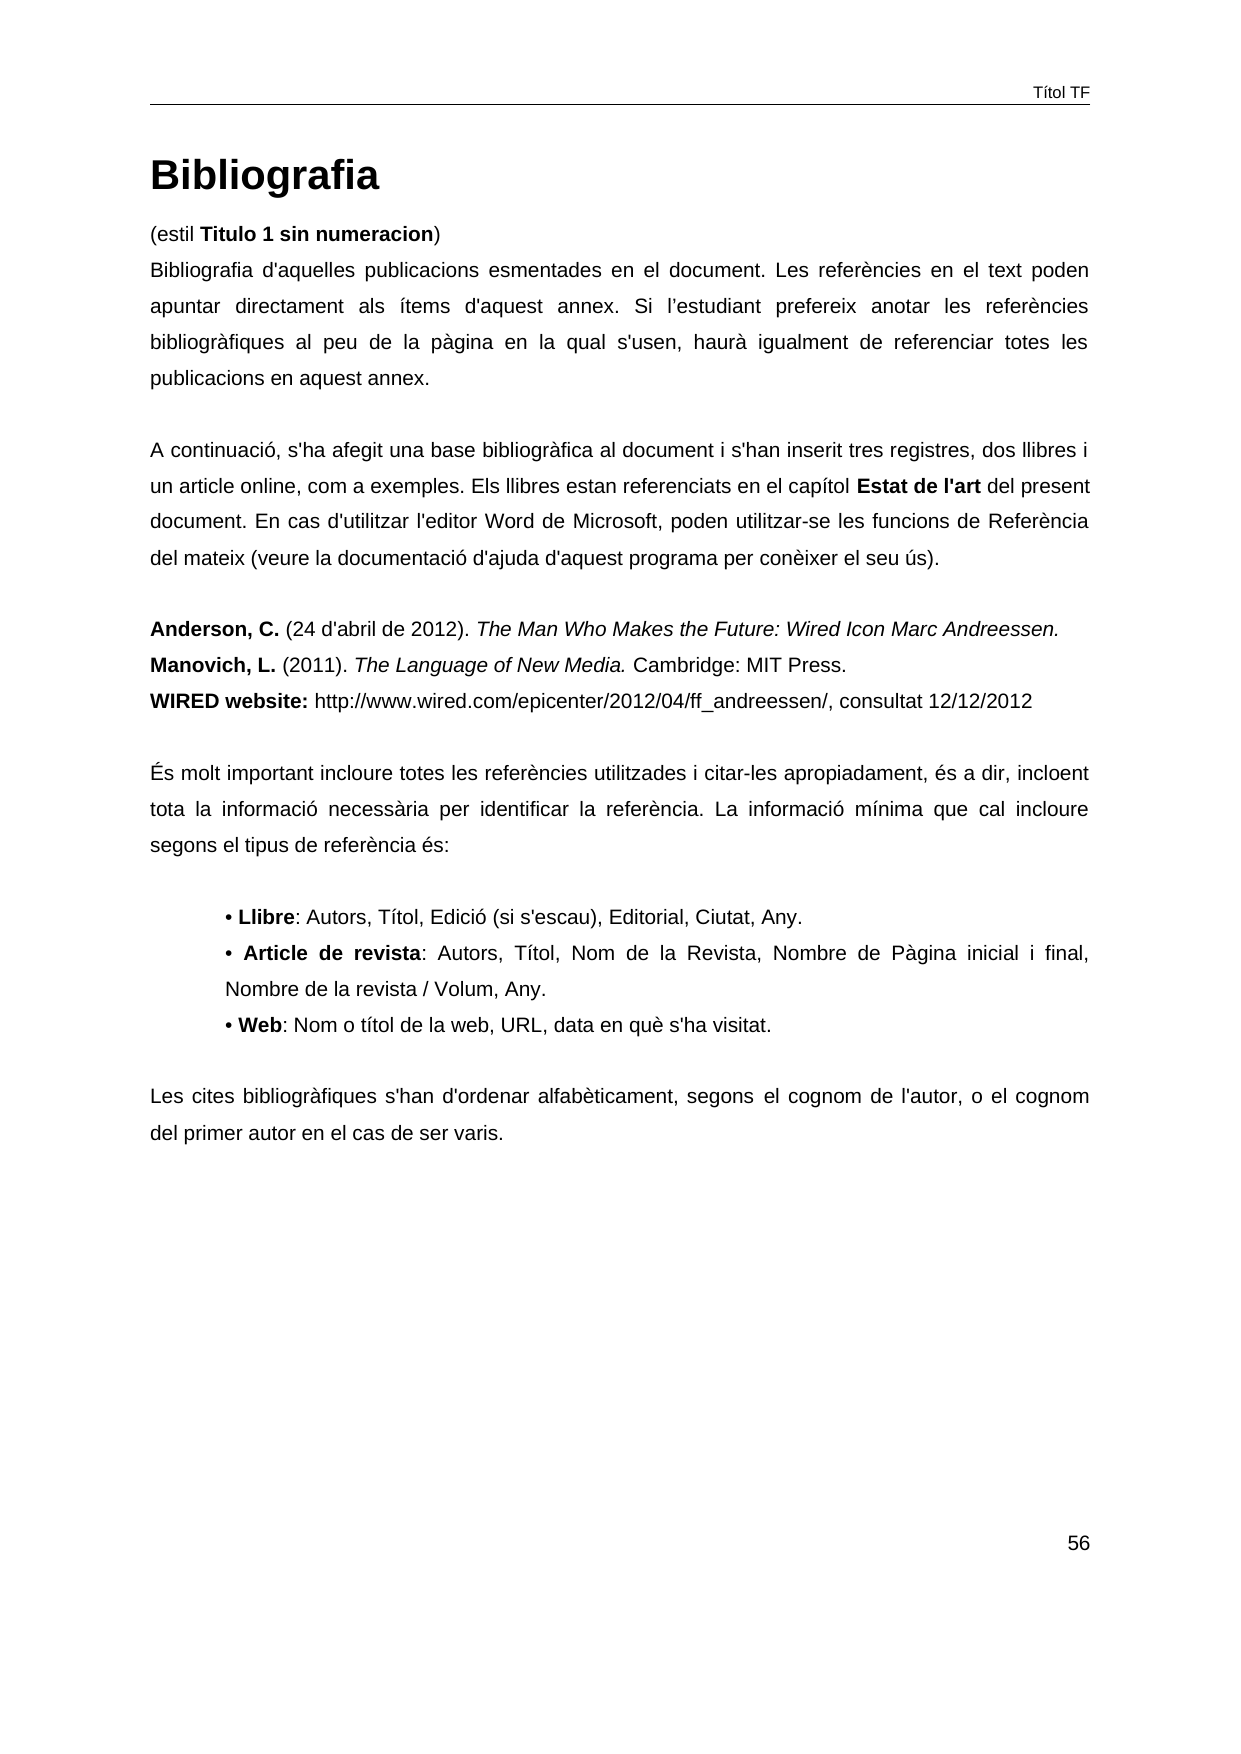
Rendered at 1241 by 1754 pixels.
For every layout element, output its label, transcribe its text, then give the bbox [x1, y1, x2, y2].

text • Article de revista: Autors, Títol, Nom de la Revista, Nombre de Pàgina inicial i final, Nombre de la revista / Volum, Any. [225, 941, 1090, 1001]
text Les cites bibliogràfiques s'han d'ordenar alfabèticament, segons el cognom de l'autor, o el cognom del primer autor en el cas de ser varis. [150, 1084, 1090, 1144]
text És molt important incloure totes les referències utilitzades i citar-les apropiadament, és a dir, incloent tota la informació necessària per identificar la referència. La informació mínima que cal incloure segons el tipus de referència és: [150, 761, 1090, 857]
text WIRED website: http://www.wired.com/epicenter/2012/04/ff_andreessen/, consultat 12/12/2012 [150, 689, 1090, 713]
text • Llibre: Autors, Títol, Edició (si s'escau), Editorial, Ciutat, Any. [150, 905, 1090, 929]
text Bibliografia [150, 150, 1090, 198]
text Anderson, C. (24 d'abril de 2012). The Man Who Makes the Future: Wired Icon Marc Andreessen. [150, 617, 1090, 641]
text • Web: Nom o títol de la web, URL, data en què s'ha visitat. [150, 1012, 1090, 1036]
text Bibliografia d'aquelles publicacions esmentades en el document. Les referències en el text poden apuntar directament als ítems d'aquest annex. Si l’estudiant prefereix anotar les referències bibliogràfiques al peu de la pàgina en la qual s'usen, haurà igualment de referenciar totes les publicacions en aquest annex. [150, 258, 1090, 389]
text Manovich, L. (2011). The Language of New Media. Cambridge: MIT Press. [150, 653, 1090, 677]
text (estil Titulo 1 sin numeracion) [150, 222, 1090, 246]
text A continuació, s'ha afegit una base bibliogràfica al document i s'han inserit tres registres, dos llibres i un article online, com a exemples. Els llibres estan referenciats en el capítol Estat de l'art del present document. En cas d'utilitzar l'editor Word de Microsoft, poden utilitzar-se les funcions de Referència del mateix (veure la documentació d'ajuda d'aquest programa per conèixer el seu ús). [150, 437, 1090, 569]
